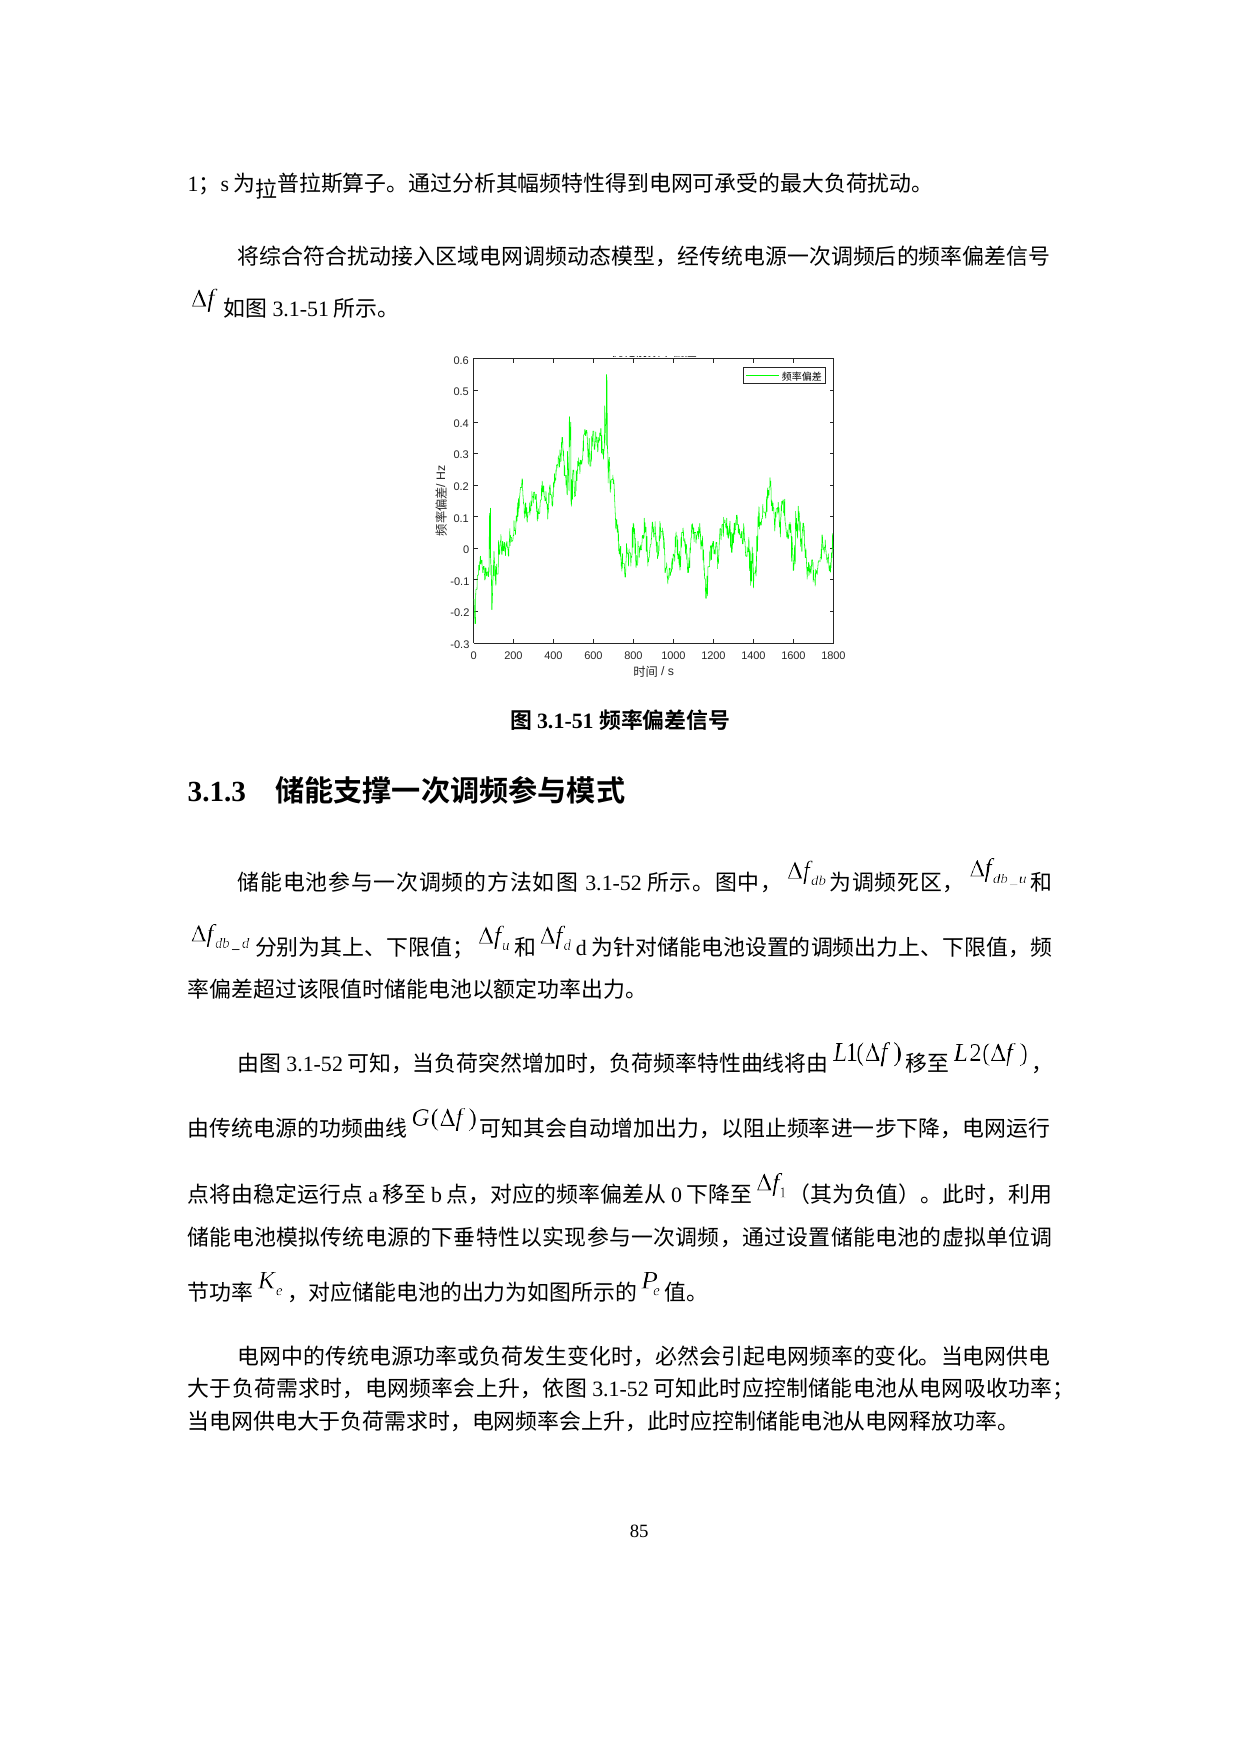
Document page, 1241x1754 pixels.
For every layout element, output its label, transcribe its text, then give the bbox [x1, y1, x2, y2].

subtitle 储能支撑一次调频参与模式 [187, 756, 1053, 821]
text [187, 152, 1053, 217]
